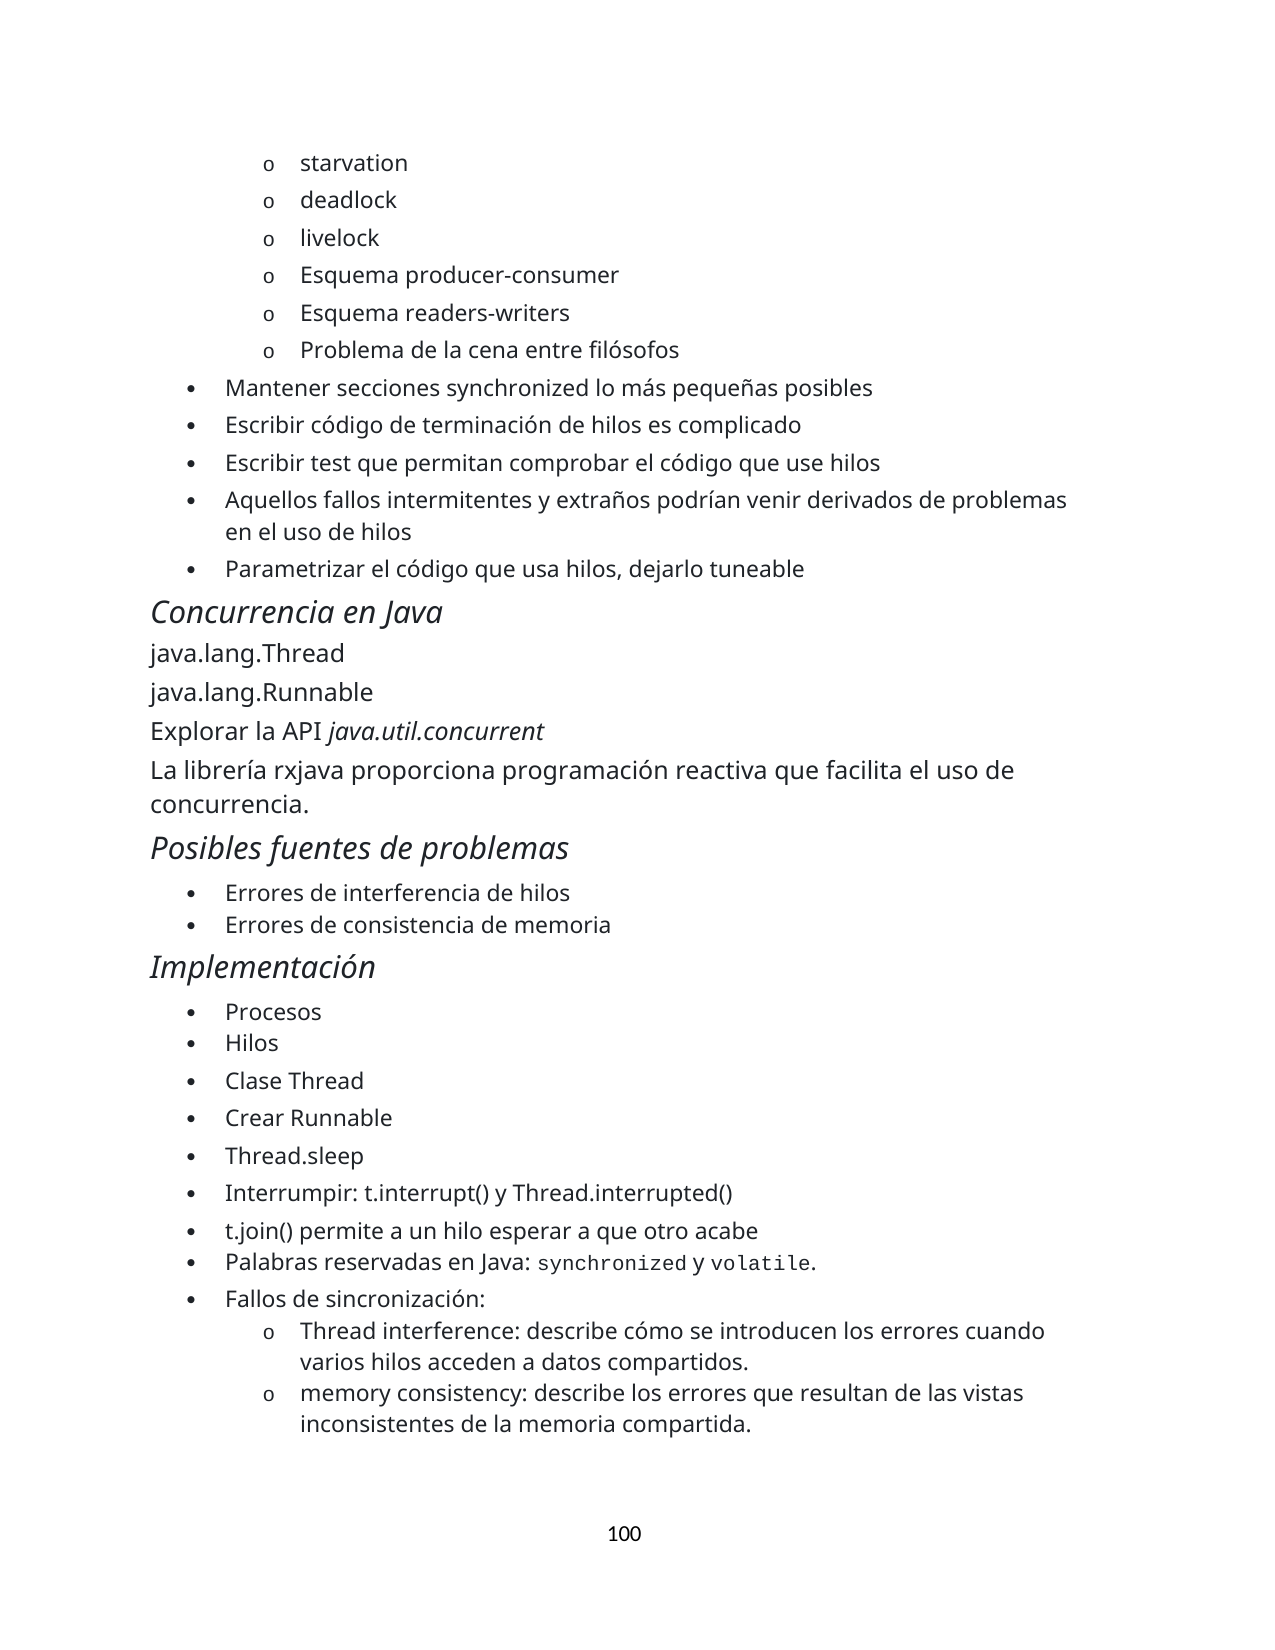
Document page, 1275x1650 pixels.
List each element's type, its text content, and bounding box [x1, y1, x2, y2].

list livelock [262, 222, 1098, 253]
text java.lang.Runnable [150, 675, 1098, 709]
list memory consistency: describe los errores que resultan de las vistas inconsistentes de la memoria compartida. [262, 1377, 1098, 1440]
list Esquema readers-writers [262, 297, 1098, 328]
list Clase Thread [187, 1065, 1098, 1096]
list t.join() permite a un hilo esperar a que otro acabe [187, 1215, 1098, 1246]
list Thread interference: describe cómo se introducen los errores cuando varios hilos acceden a datos compartidos. [262, 1315, 1098, 1377]
list Escribir código de terminación de hilos es complicado [187, 409, 1098, 441]
list Errores de consistencia de memoria [187, 908, 1098, 940]
text Explorar la API java.util.concurrent [150, 714, 1098, 748]
list Parametrizar el código que usa hilos, dejarlo tuneable [187, 553, 1098, 584]
list deadlock [262, 184, 1098, 216]
list Esquema producer-consumer [262, 259, 1098, 291]
list Thread.sleep [187, 1140, 1098, 1171]
text java.lang.Thread [150, 636, 1098, 669]
subtitle Concurrencia en Java [150, 589, 1098, 632]
subtitle Implementación [150, 945, 1098, 987]
list Problema de la cena entre filósofos [262, 334, 1098, 366]
list Fallos de sincronización: [187, 1283, 1098, 1315]
list Mantener secciones synchronized lo más pequeñas posibles [187, 372, 1098, 403]
list starvation [262, 147, 1098, 178]
list Palabras reservadas en Java: synchronized y volatile. [187, 1246, 1098, 1277]
list Escribir test que permitan comprobar el código que use hilos [187, 447, 1098, 478]
list Hilos [187, 1027, 1098, 1058]
list Crear Runnable [187, 1102, 1098, 1133]
list Errores de interferencia de hilos [187, 877, 1098, 908]
subtitle Posibles fuentes de problemas [150, 826, 1098, 869]
list Procesos [187, 996, 1098, 1027]
text La librería rxjava proporciona programación reactiva que facilita el uso de concurrencia. [150, 753, 1098, 821]
list Aquellos fallos intermitentes y extraños podrían venir derivados de problemas en el uso de hilos [187, 484, 1098, 547]
list Interrumpir: t.interrupt() y Thread.interrupted() [187, 1177, 1098, 1208]
